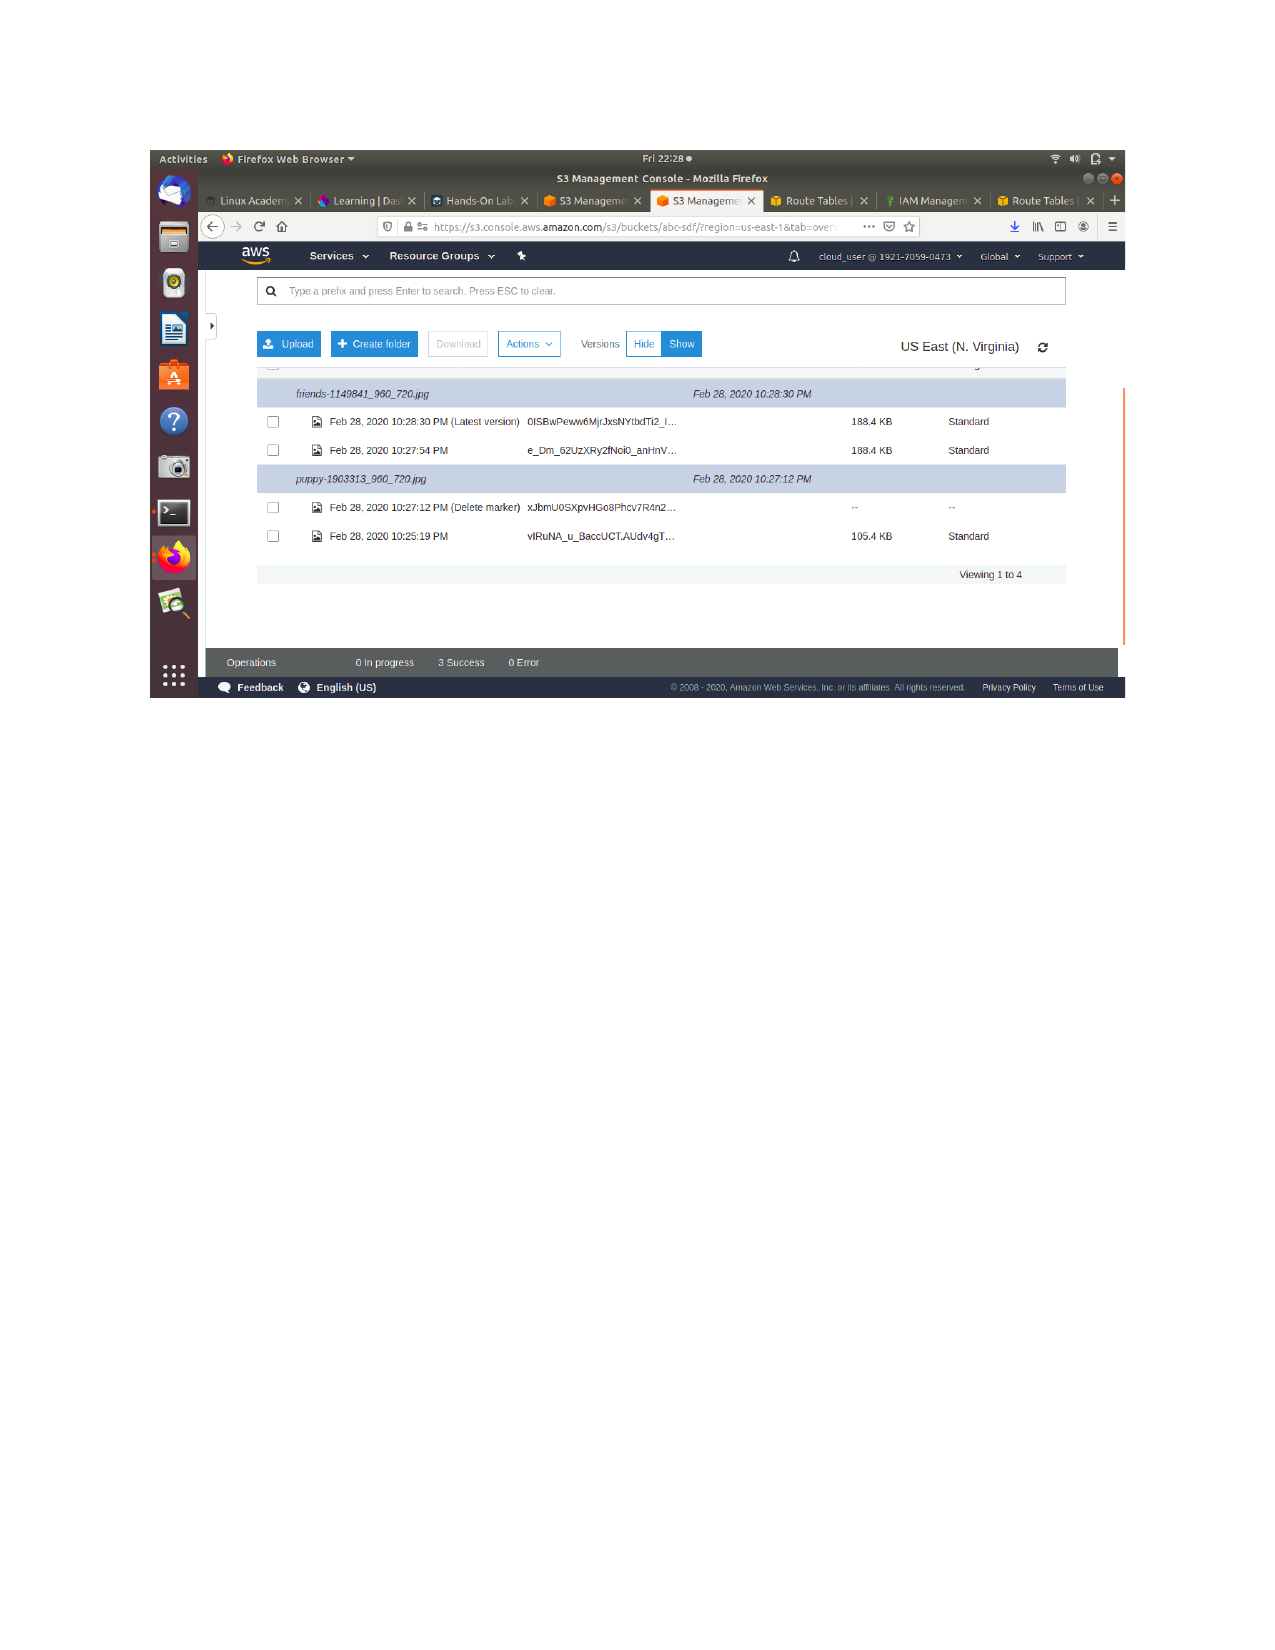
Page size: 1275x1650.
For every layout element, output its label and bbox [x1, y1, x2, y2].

picture [150, 150, 1125, 698]
